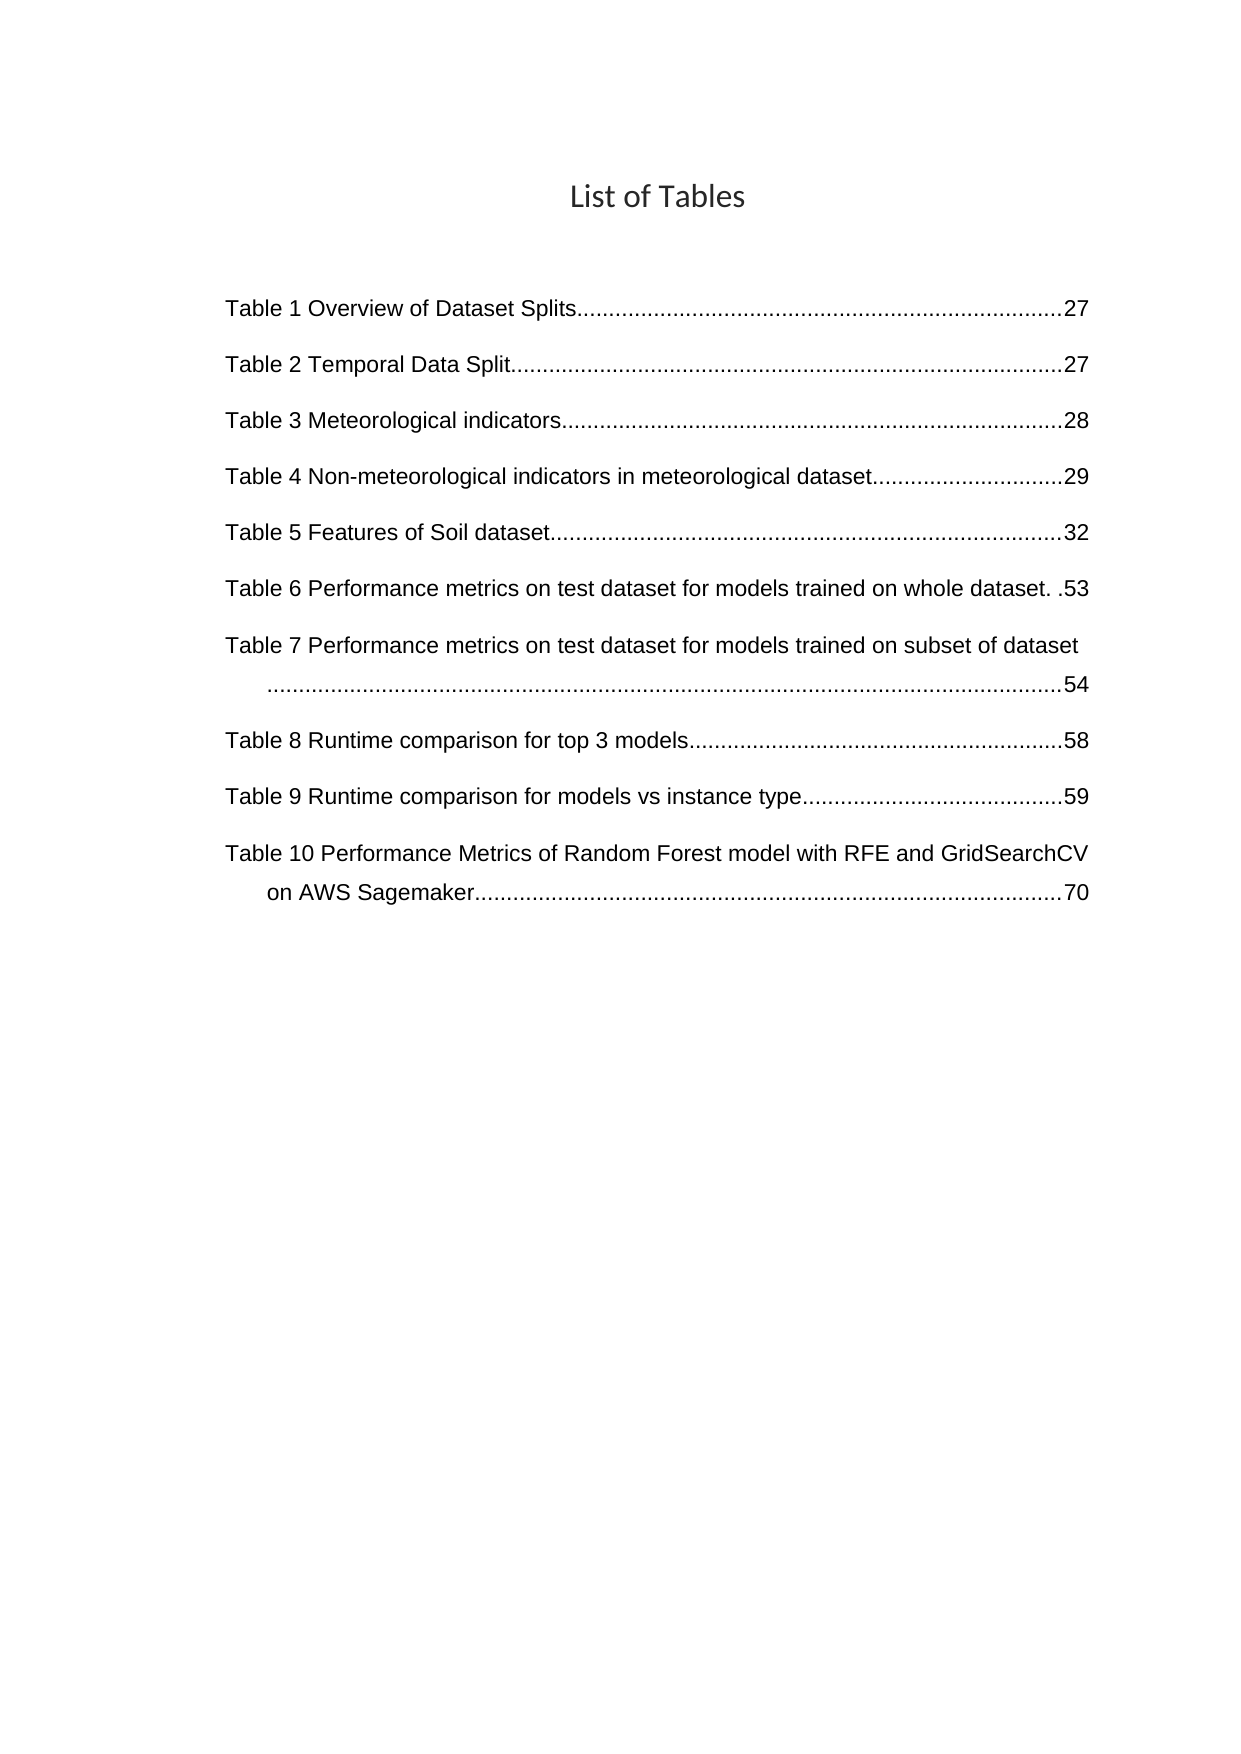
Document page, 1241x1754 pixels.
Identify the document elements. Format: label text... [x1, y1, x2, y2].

text Table 9 Runtime comparison for models vs instance type 59 [225, 783, 1090, 810]
subtitle List of Tables [225, 175, 1090, 216]
text Table 1 Overview of Dataset Splits 27 [225, 295, 1090, 321]
text Table 10 Performance Metrics of Random Forest model with RFE and GridSearchCV on AWS Sagemaker 70 [225, 839, 1090, 905]
text Table 6 Performance metrics on test dataset for models trained on whole dataset 53 [225, 575, 1090, 602]
text Table 3 Meteorological indicators 28 [225, 407, 1090, 433]
text Table 5 Features of Soil dataset 32 [225, 519, 1090, 546]
text Table 8 Runtime comparison for top 3 models 58 [225, 727, 1090, 753]
text Table 4 Non-meteorological indicators in meteorological dataset 29 [225, 463, 1090, 489]
text Table 2 Temporal Data Split 27 [225, 351, 1090, 377]
text Table 7 Performance metrics on test dataset for models trained on subset of dataset 54 [225, 632, 1090, 697]
